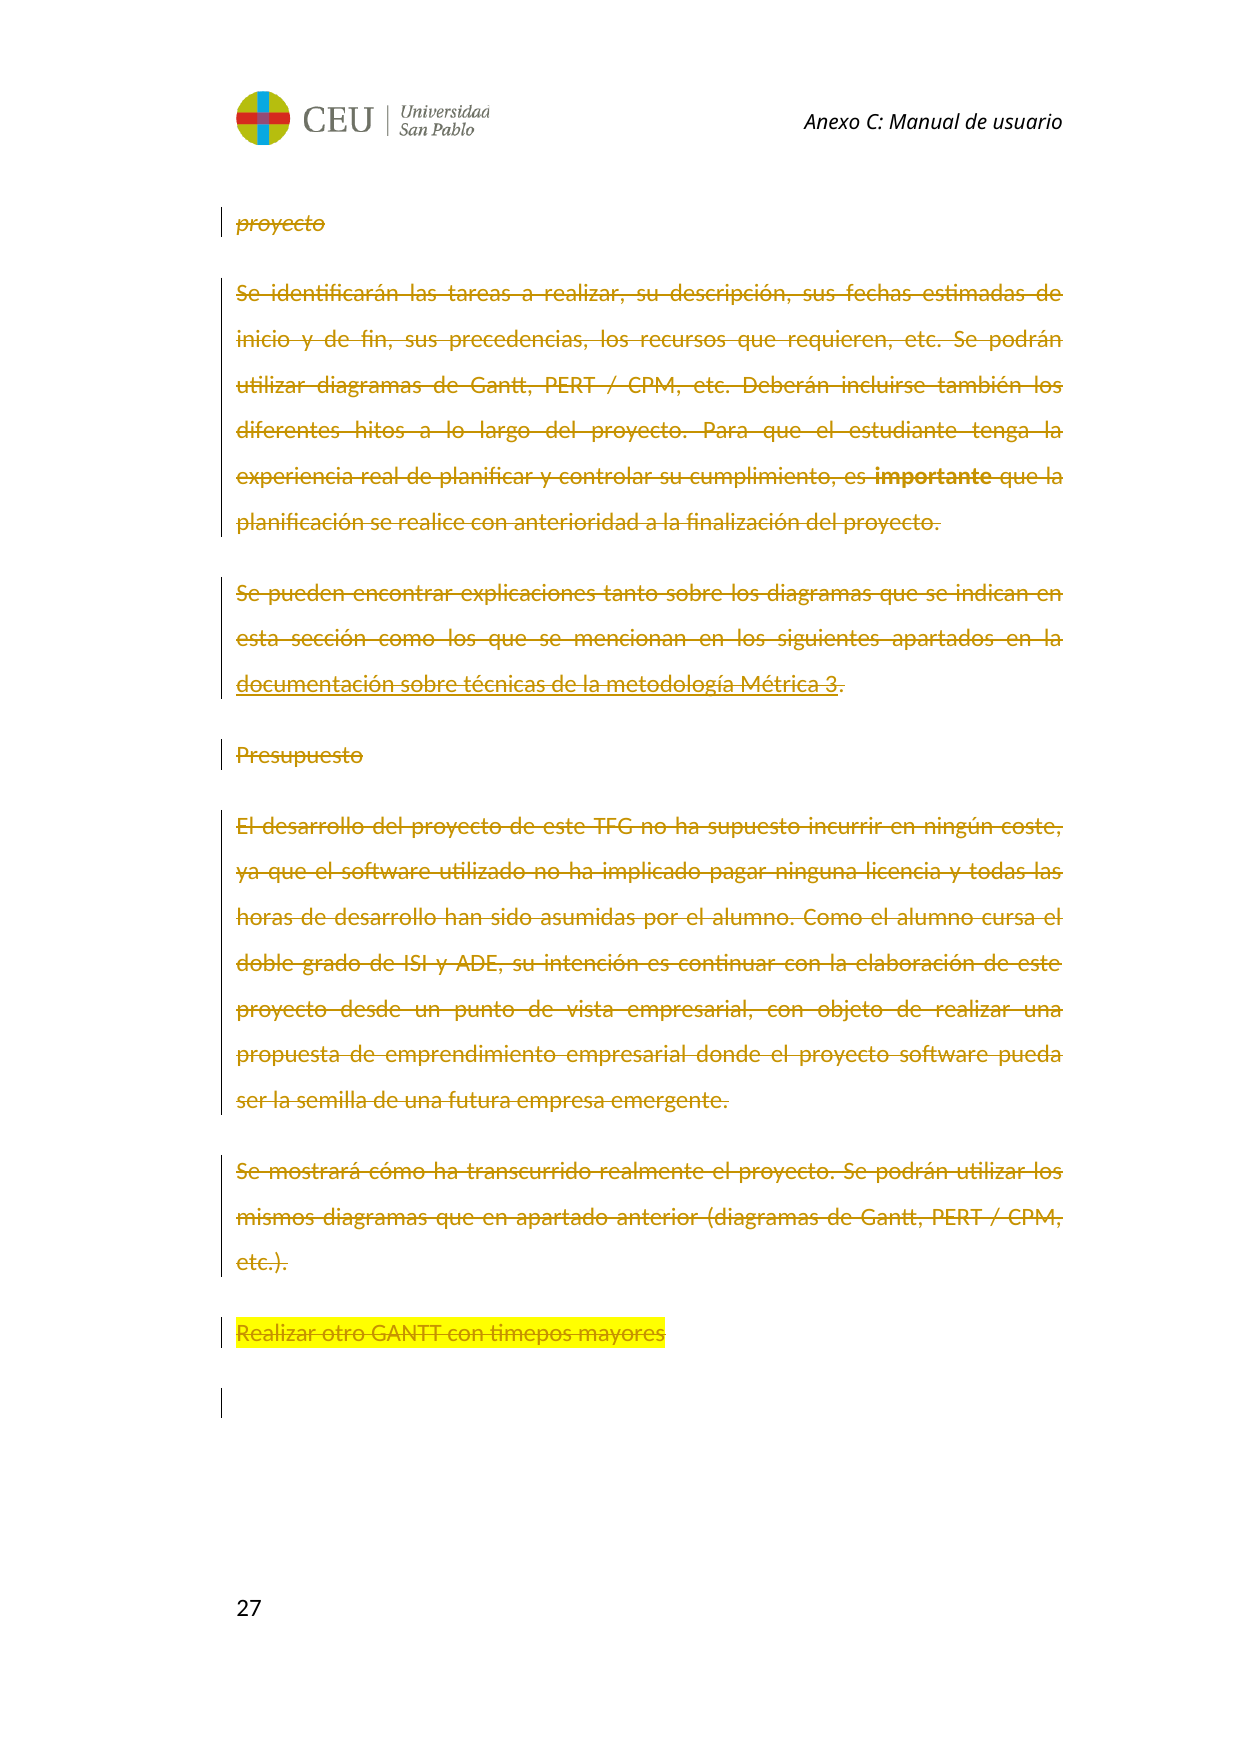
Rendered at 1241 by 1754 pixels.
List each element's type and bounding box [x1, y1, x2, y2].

picture [235, 89, 490, 146]
